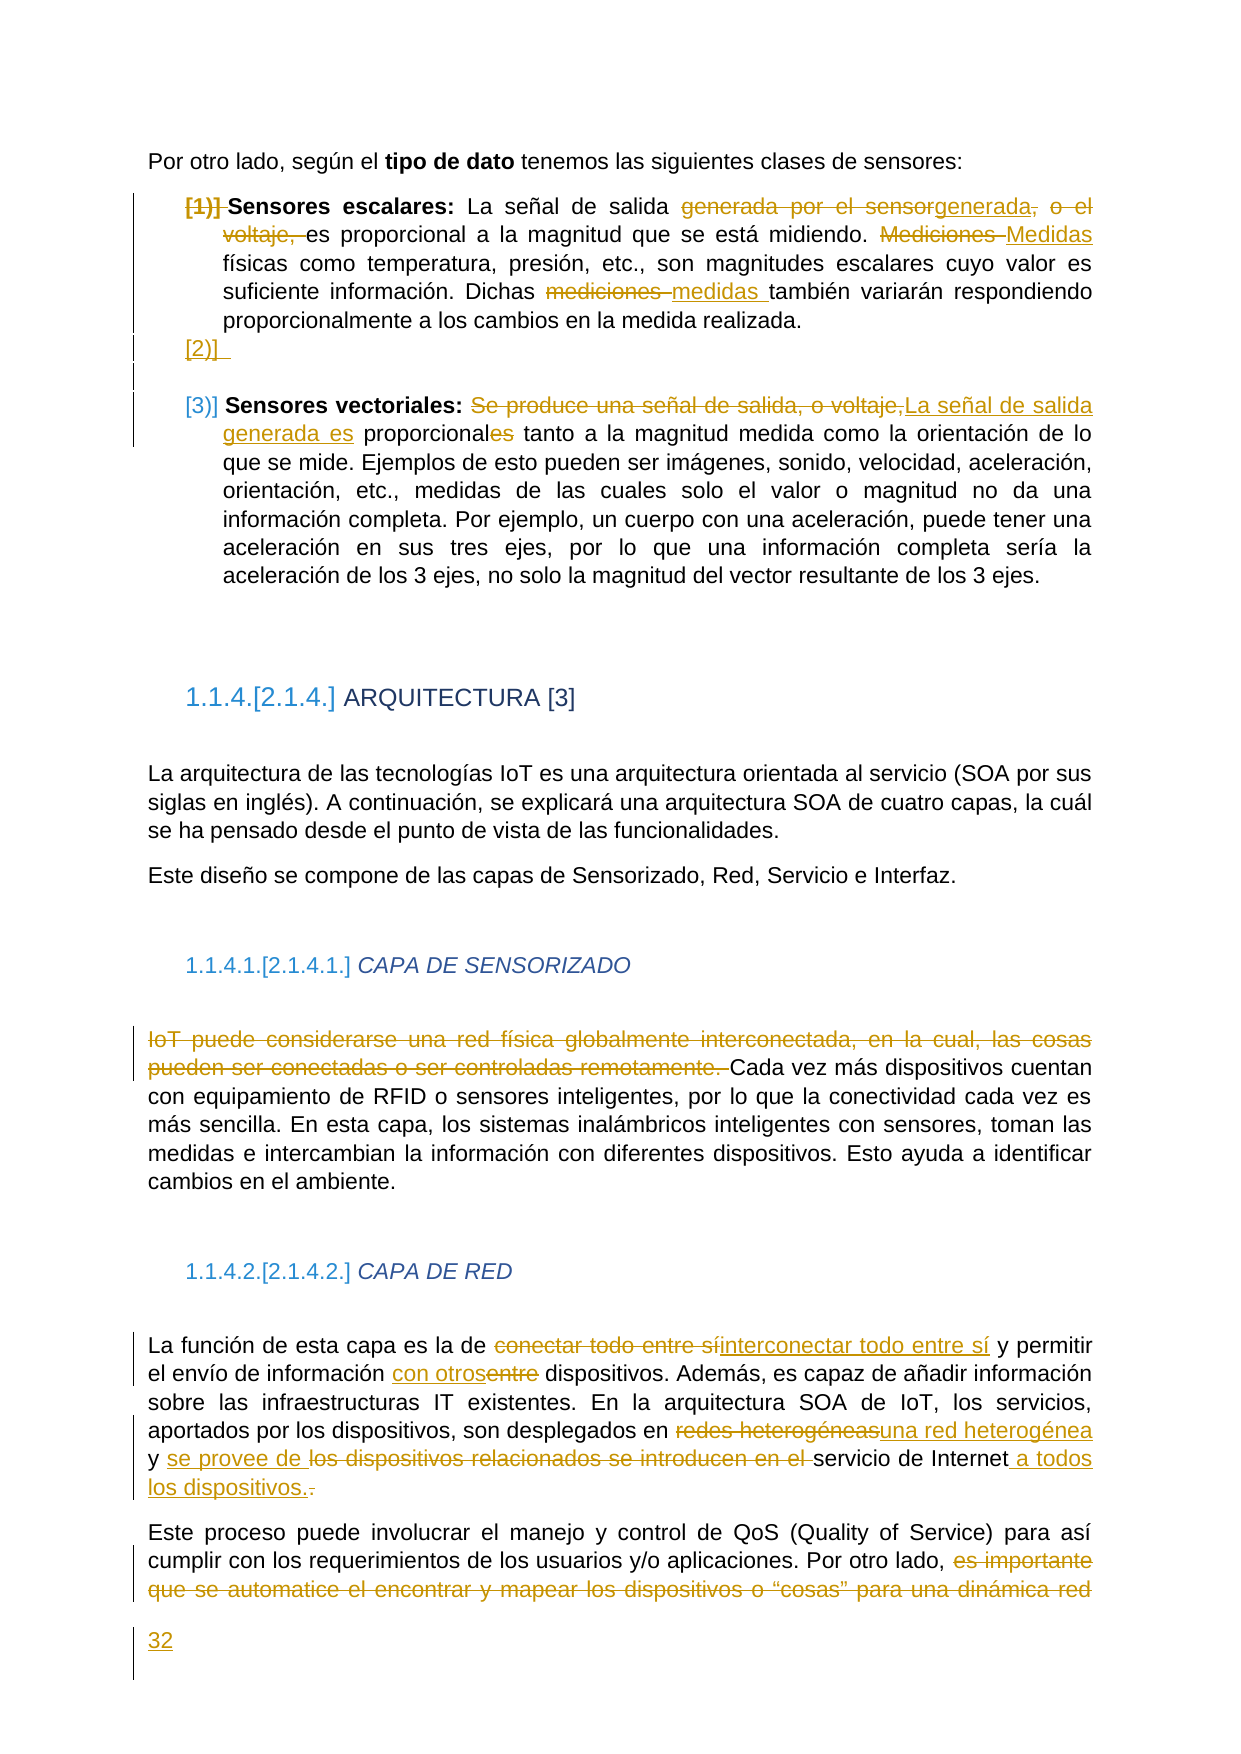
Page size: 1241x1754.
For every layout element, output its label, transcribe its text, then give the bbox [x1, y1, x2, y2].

list Sensores escalares: La señal de salida es proporcional a la magnitud que se está midiendo. físicas como temperatura, presión, etc., son magnitudes escalares cuyo valor es suficiente información. Dichas también variarán respondiendo proporcionalmente a los cambios en la medida realizada. [185, 193, 1092, 333]
text La arquitectura de las tecnologías IoT es una arquitectura orientada al servicio (SOA por sus siglas en inglés). A continuación, se explicará una arquitectura SOA de cuatro capas, la cuál se ha pensado desde el punto de vista de las funcionalidades. [148, 760, 1092, 843]
subtitle ARQUITECTURA [3] [185, 681, 1092, 712]
subtitle CAPA DE RED [185, 1258, 1092, 1284]
text Por otro lado, según el tipo de dato tenemos las siguientes clases de sensores: [148, 148, 1092, 174]
text Cada vez más dispositivos cuentan con equipamiento de RFID o sensores inteligentes, por lo que la conectividad cada vez es más sencilla. En esta capa, los sistemas inalámbricos inteligentes con sensores, toman las medidas e intercambian la información con diferentes dispositivos. Esto ayuda a identificar cambios en el ambiente. [148, 1041, 1092, 1194]
text Este diseño se compone de las capas de Sensorizado, Red, Servicio e Interfaz. [148, 862, 1092, 888]
subtitle CAPA DE SENSORIZADO [185, 952, 1092, 978]
list Sensores vectoriales: proporcional tanto a la magnitud medida como la orientación de lo que se mide. Ejemplos de esto pueden ser imágenes, sonido, velocidad, aceleración, orientación, etc., medidas de las cuales solo el valor o magnitud no da una información completa. Por ejemplo, un cuerpo con una aceleración, puede tener una aceleración en sus tres ejes, por lo que una información completa sería la aceleración de los 3 ejes, no solo la magnitud del vector resultante de los 3 ejes. [185, 392, 1092, 589]
text La función de esta capa es la de y permitir el envío de información dispositivos. Además, es capaz de añadir información sobre las infraestructuras IT existentes. En la arquitectura SOA de IoT, los servicios, aportados por los dispositivos, son desplegados en y servicio de Internet [148, 1332, 1092, 1500]
